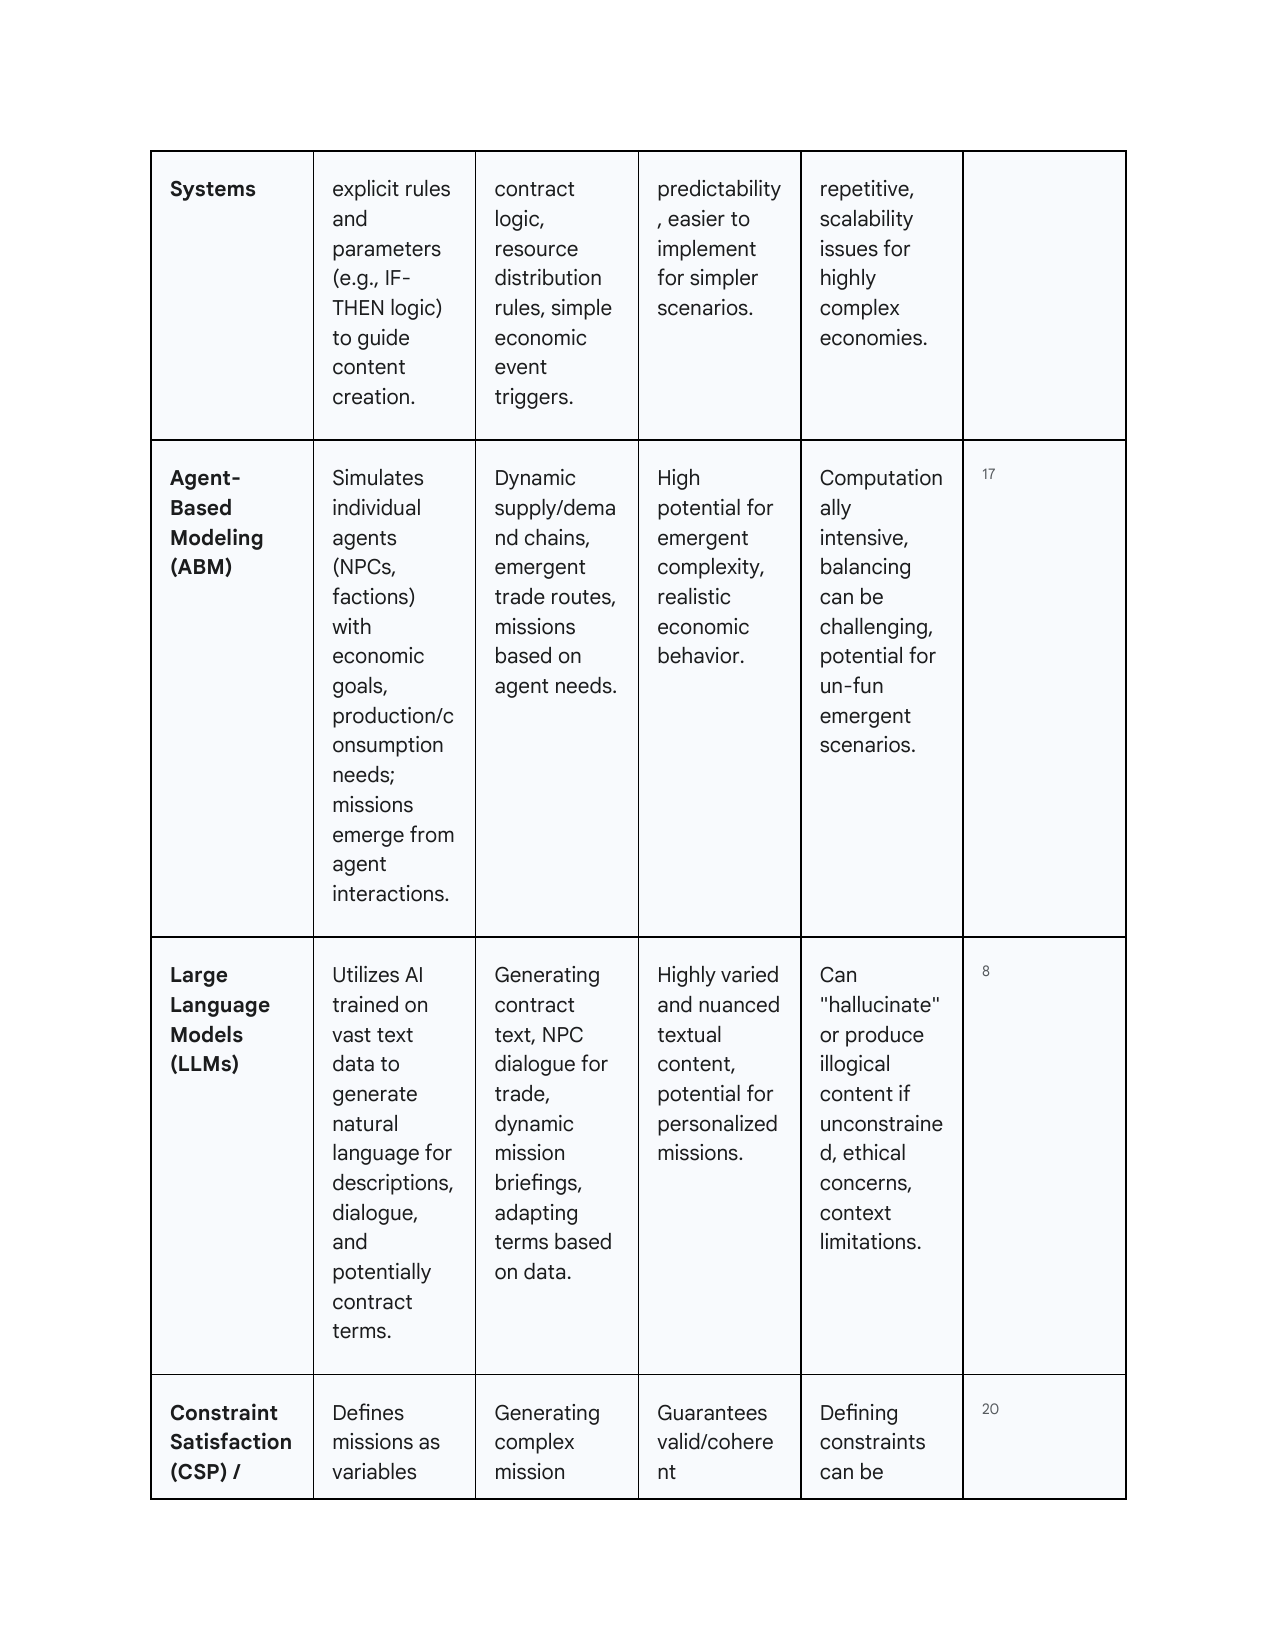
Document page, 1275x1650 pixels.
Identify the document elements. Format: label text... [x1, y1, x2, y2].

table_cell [314, 152, 475, 439]
table_cell Generating contract text, NPC dialogue for trade, dynamic mission briefings, adapting terms based on data. [476, 938, 638, 1373]
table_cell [314, 1375, 475, 1498]
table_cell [476, 152, 638, 439]
table_cell 17 [964, 441, 1125, 936]
table_cell Highly varied and nuanced textual content, potential for personalized missions. [639, 938, 800, 1373]
table_cell Utilizes AI trained on vast text data to generate natural language for descriptions, dialogue, and potentially contract terms. [314, 938, 475, 1373]
table_cell 4 [964, 152, 1125, 439]
table_cell Can "hallucinate" or produce illogical content if unconstrained, ethical concerns, context limitations. [802, 938, 962, 1373]
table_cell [639, 1375, 800, 1498]
table_cell Large Language Models (LLMs) [152, 938, 313, 1373]
table_cell Simulates individual agents (NPCs, factions) with economic goals, production/consumption needs; missions emerge from agent interactions. [314, 441, 475, 936]
table_cell Dynamic supply/demand chains, emergent trade routes, missions based on agent needs. [476, 441, 638, 936]
table_cell High potential for emergent complexity, realistic economic behavior. [639, 441, 800, 936]
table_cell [639, 152, 800, 439]
table_cell Rule-Based Systems [152, 152, 313, 439]
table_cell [802, 1375, 962, 1498]
table_cell 20 [964, 1375, 1125, 1498]
table_cell 8 [964, 938, 1125, 1373]
table_cell Agent-Based Modeling (ABM) [152, 441, 313, 936]
table_cell Computationally intensive, balancing can be challenging, potential for un-fun emergent scenarios. [802, 441, 962, 936]
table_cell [802, 152, 962, 439]
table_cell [476, 1375, 638, 1498]
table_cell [152, 1375, 313, 1498]
